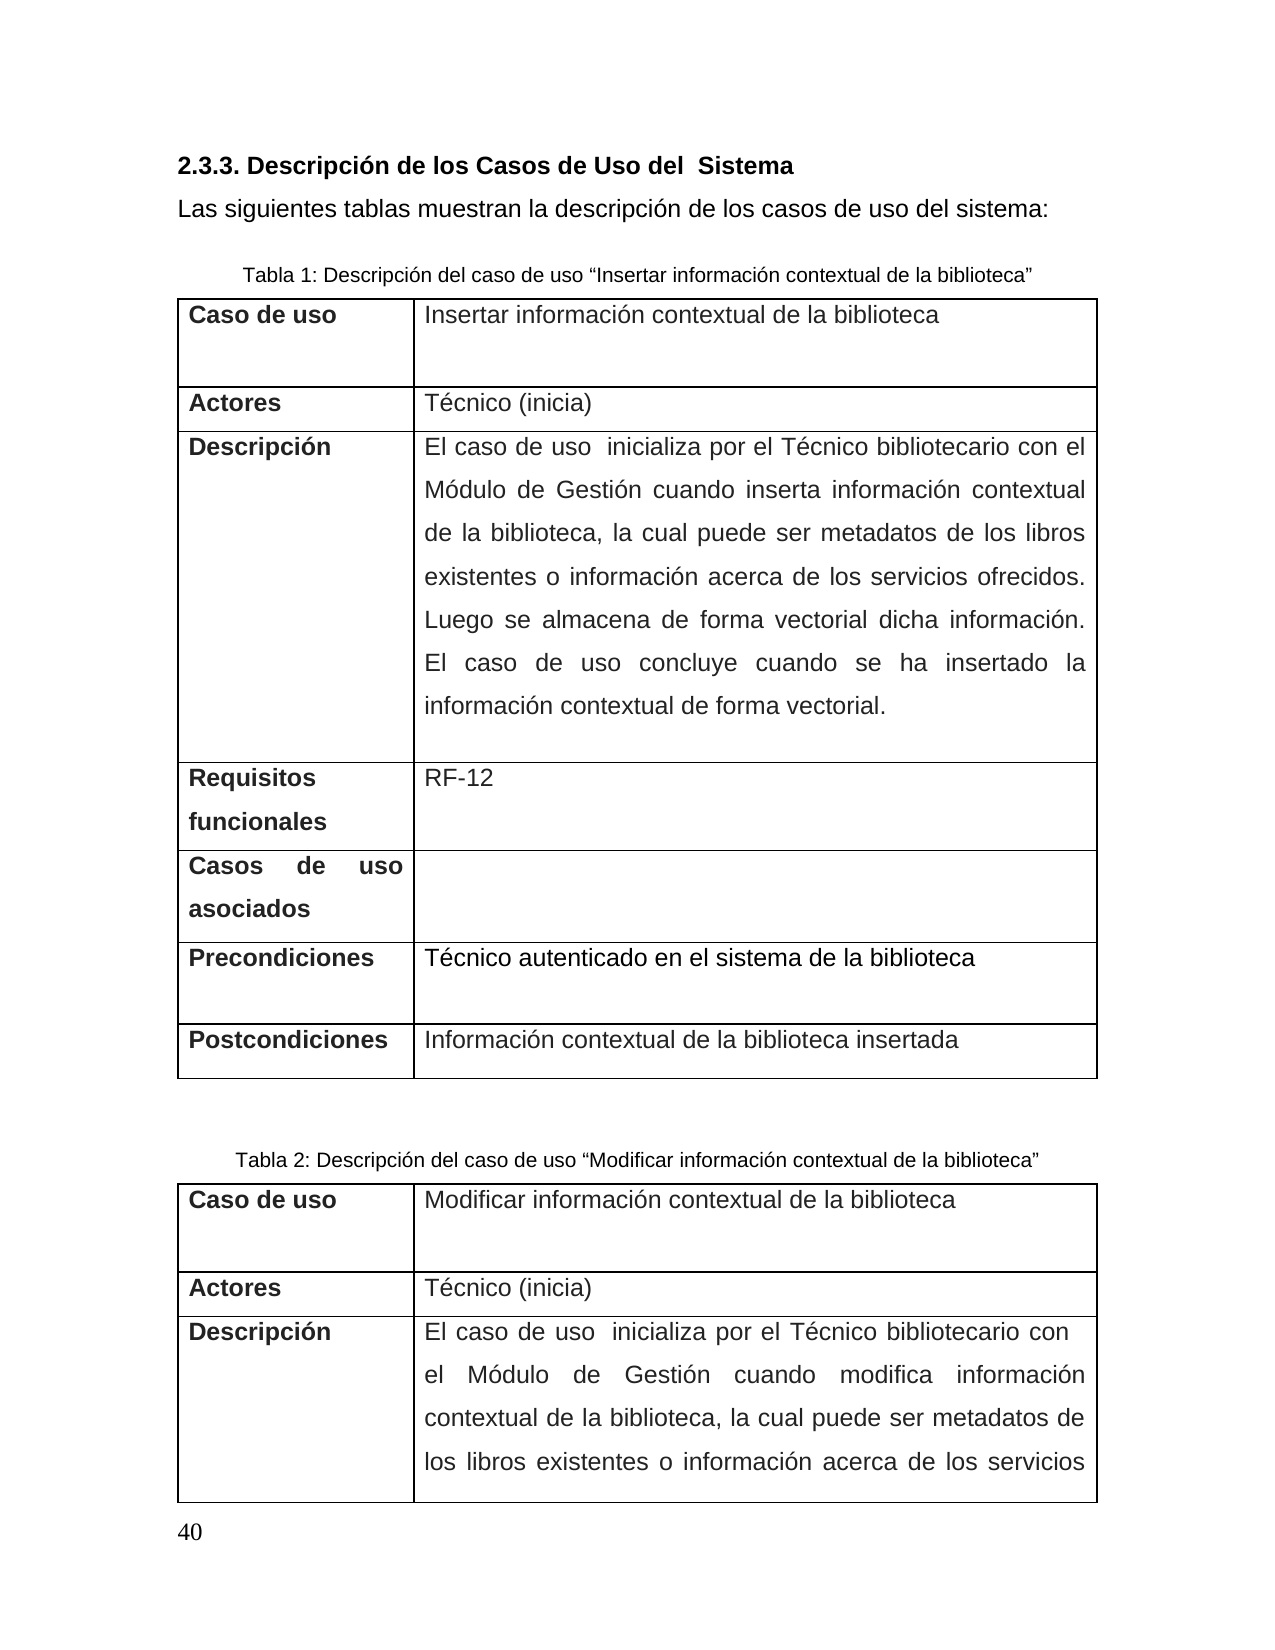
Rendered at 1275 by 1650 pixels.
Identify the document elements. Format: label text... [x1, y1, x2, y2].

text Las siguientes tablas muestran la descripción de los casos de uso del sistema: [177, 194, 1098, 223]
text Tabla 1: Descripción del caso de uso “Insertar información contextual de la biblioteca” [177, 262, 1098, 286]
table_cell Descripción [179, 432, 413, 762]
table_cell Descripción [179, 1317, 413, 1501]
table_cell Información contextual de la biblioteca insertada [415, 1025, 1096, 1078]
table_cell Actores [179, 1273, 413, 1316]
table_cell RF-12 [415, 763, 1096, 849]
table_header Modificar información contextual de la biblioteca [415, 1185, 1096, 1271]
text Tabla 2: Descripción del caso de uso “Modificar información contextual de la biblioteca” [177, 1147, 1098, 1171]
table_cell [415, 1317, 1096, 1501]
table_header Caso de uso [179, 1185, 413, 1271]
table_cell Precondiciones [179, 943, 413, 1023]
table_cell [415, 851, 1096, 942]
table_cell Casos de uso asociados [179, 851, 413, 942]
table_cell Requisitos funcionales [179, 763, 413, 849]
table_cell Técnico (inicia) [415, 388, 1096, 431]
subtitle 2.3.3. Descripción de los Casos de Uso del Sistema [177, 151, 1098, 180]
table_header Caso de uso [179, 300, 413, 386]
table_cell El caso de uso inicializa por el Técnico bibliotecario con el Módulo de Gestión cuando inserta información contextual de la biblioteca, la cual puede ser metadatos de los libros existentes o información acerca de los servicios ofrecidos. Luego se almacena de forma vectorial dicha información. El caso de uso concluye cuando se ha insertado la información contextual de forma vectorial. [415, 432, 1096, 762]
table_cell Técnico autenticado en el sistema de la biblioteca [415, 943, 1096, 1023]
table_cell Actores [179, 388, 413, 431]
table_header Insertar información contextual de la biblioteca [415, 300, 1096, 386]
table_cell Técnico (inicia) [415, 1273, 1096, 1316]
table_cell Postcondiciones [179, 1025, 413, 1078]
